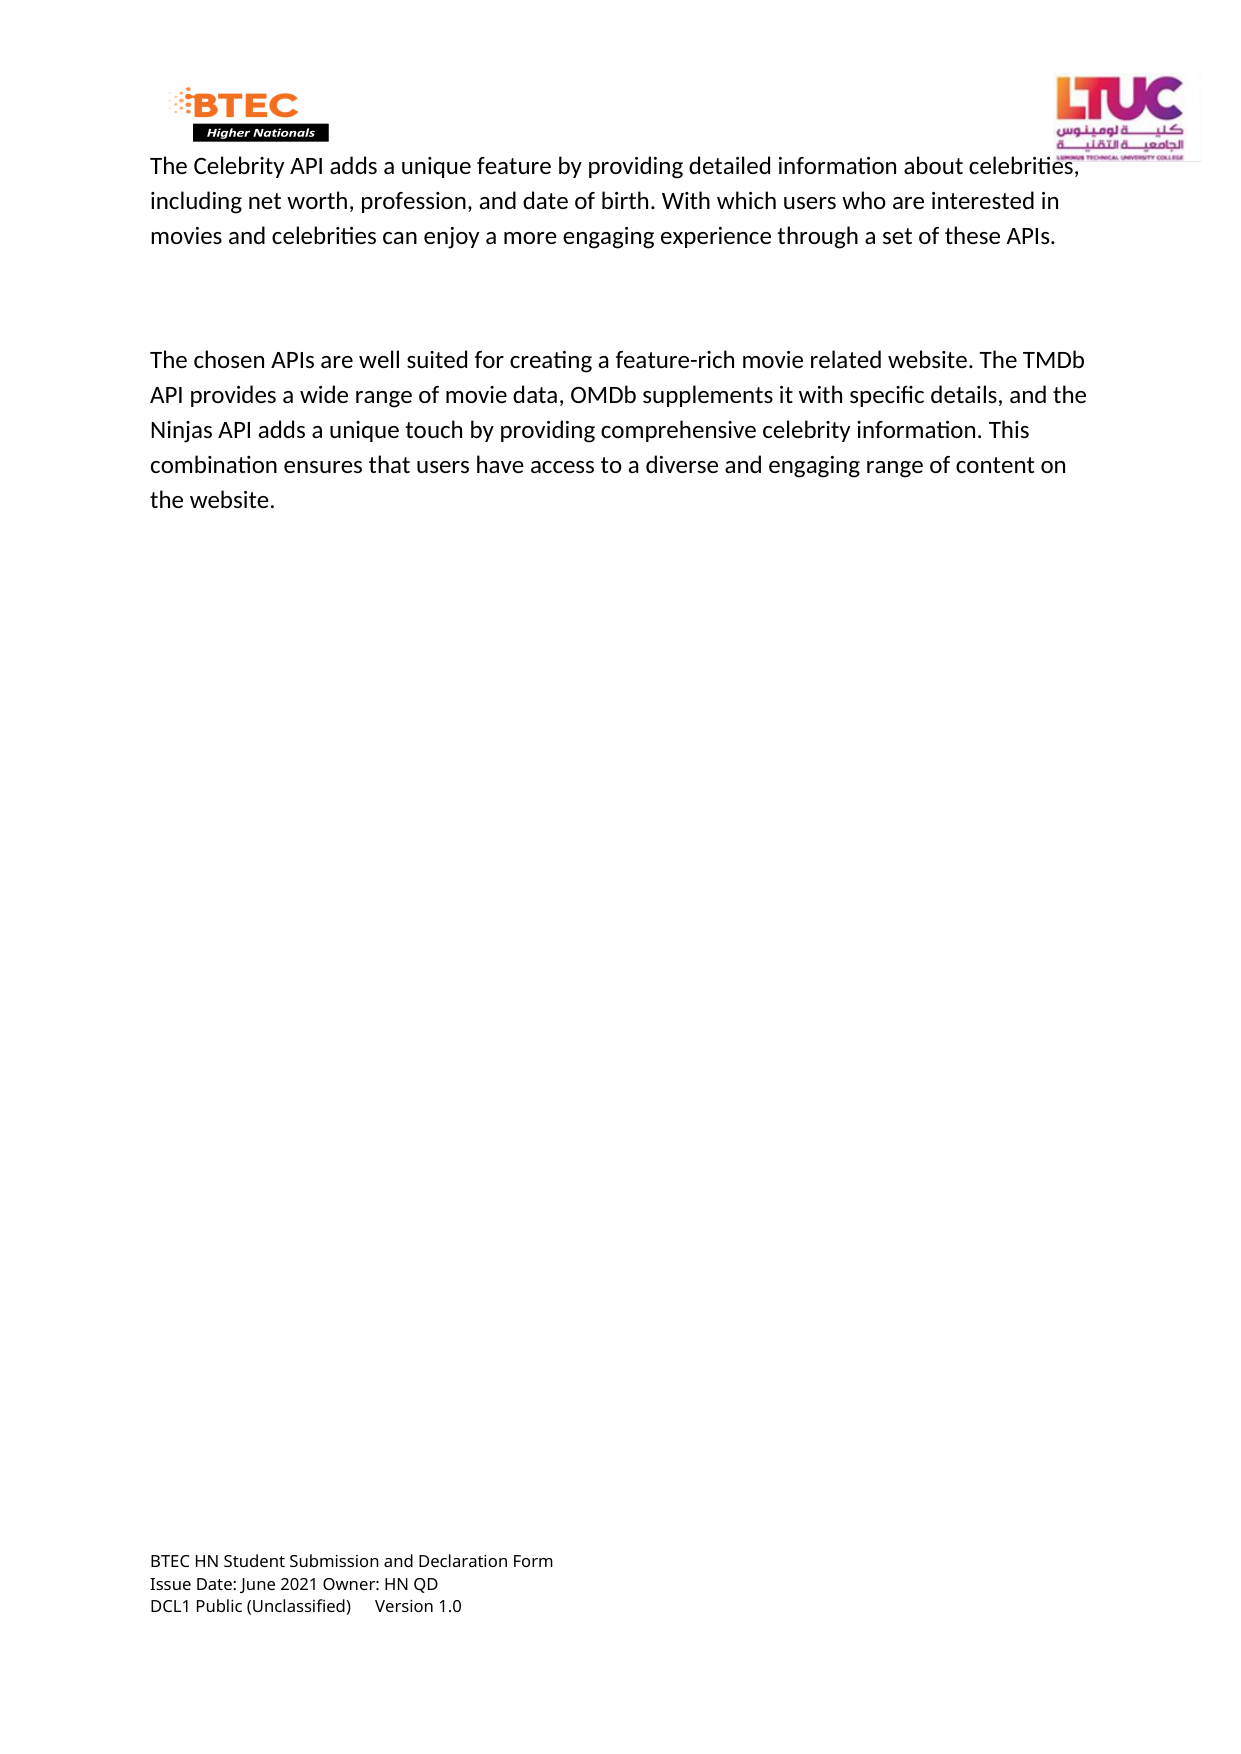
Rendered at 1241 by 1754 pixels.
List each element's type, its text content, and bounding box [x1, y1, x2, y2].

text The chosen APIs are well suited for creating a feature-rich movie related website. The TMDb API provides a wide range of movie data, OMDb supplements it with specific details, and the Ninjas API adds a unique touch by providing comprehensive celebrity information. This combination ensures that users have access to a diverse and engaging range of content on the website. [150, 344, 1090, 514]
picture [150, 76, 339, 150]
picture [1053, 73, 1202, 163]
text The Celebrity API adds a unique feature by providing detailed information about celebrities, including net worth, profession, and date of birth. With which users who are interested in movies and celebrities can enjoy a more engaging experience through a set of these APIs. [150, 150, 1090, 251]
